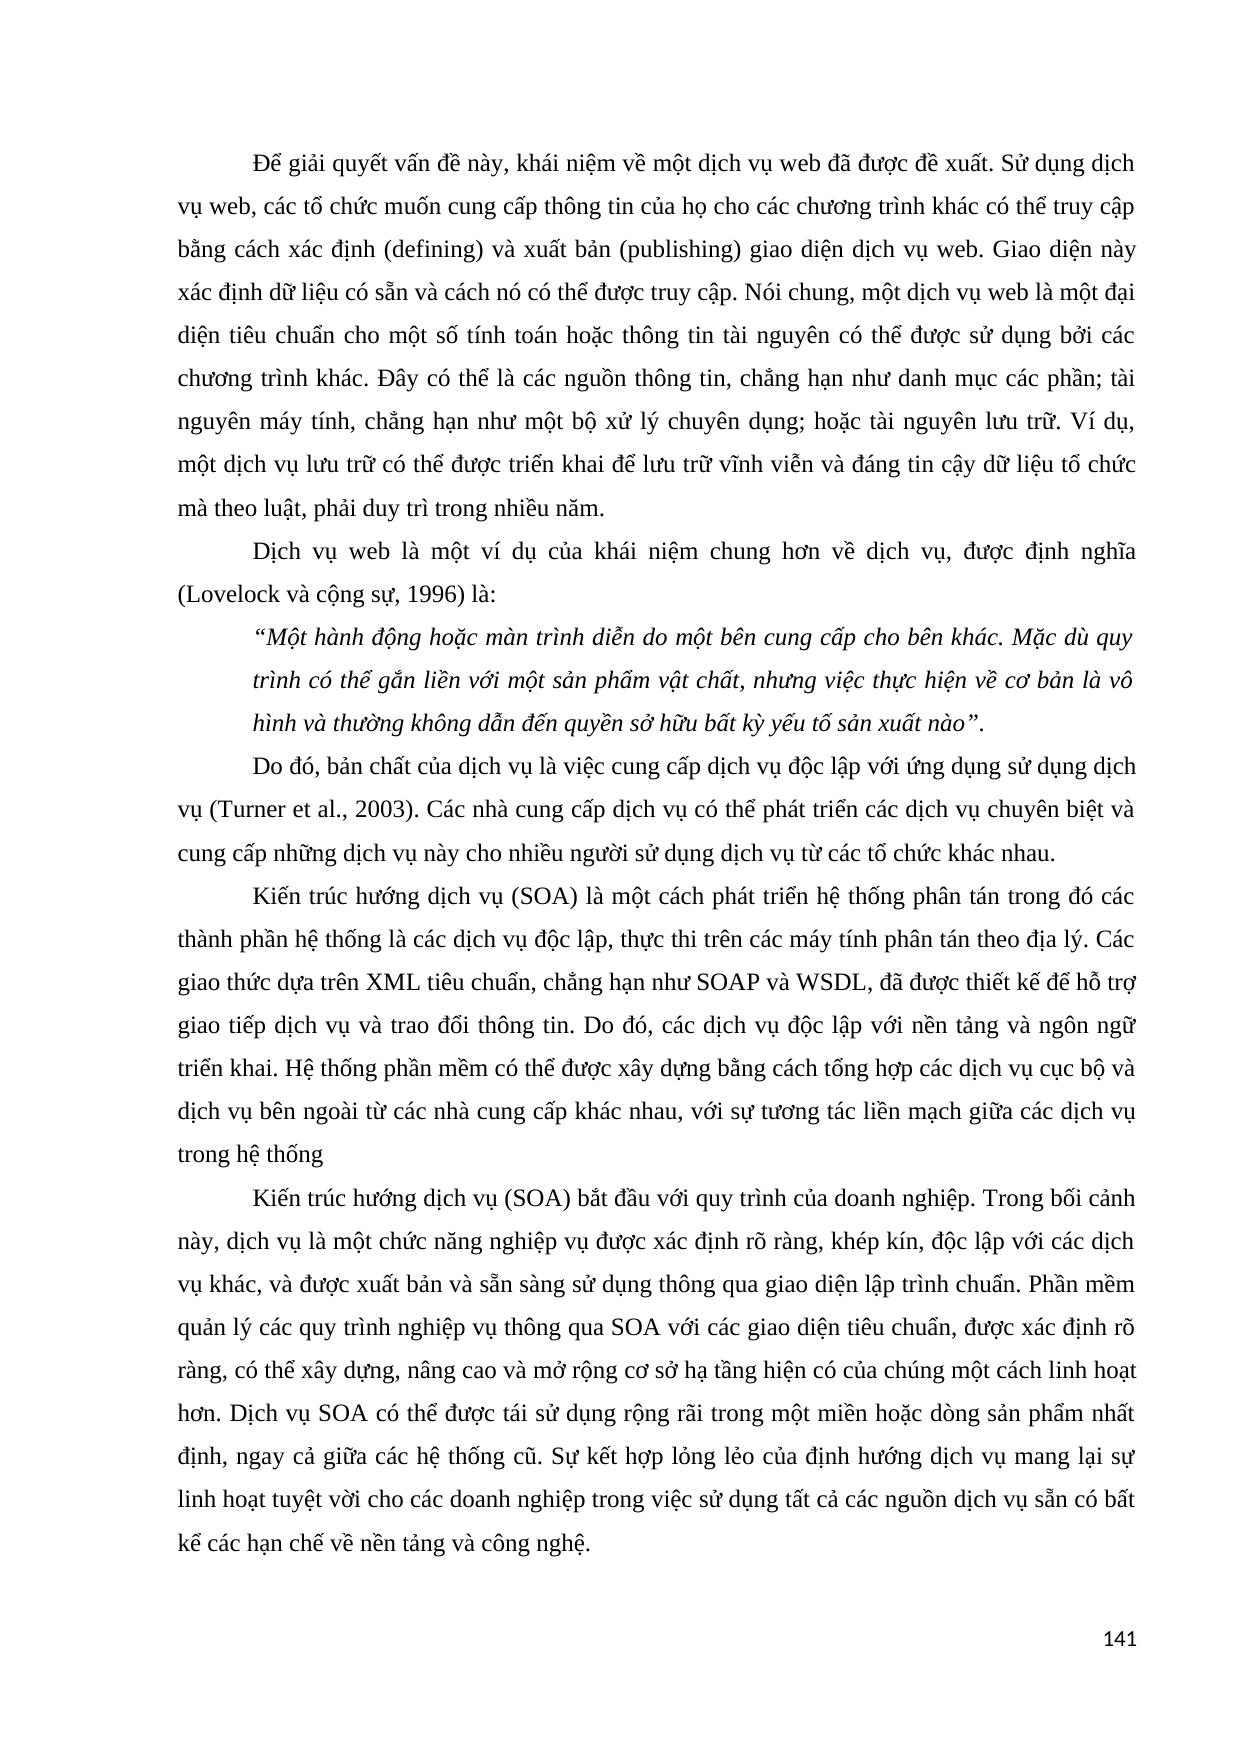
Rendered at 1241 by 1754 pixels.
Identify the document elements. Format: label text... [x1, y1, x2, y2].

text Do đó, bản chất của dịch vụ là việc cung cấp dịch vụ độc lập với ứng dụng sử dụng dịch vụ (Turner et al., 2003). Các nhà cung cấp dịch vụ có thể phát triển các dịch vụ chuyên biệt và cung cấp những dịch vụ này cho nhiều người sử dụng dịch vụ từ các tổ chức khác nhau. [177, 751, 1137, 866]
text Để giải quyết vấn đề này, khái niệm về một dịch vụ web đã được đề xuất. Sử dụng dịch vụ web, các tổ chức muốn cung cấp thông tin của họ cho các chương trình khác có thể truy cập bằng cách xác định (defining) và xuất bản (publishing) giao diện dịch vụ web. Giao diện này xác định dữ liệu có sẵn và cách nó có thể được truy cập. Nói chung, một dịch vụ web là một đại diện tiêu chuẩn cho một số tính toán hoặc thông tin tài nguyên có thể được sử dụng bởi các chương trình khác. Đây có thể là các nguồn thông tin, chẳng hạn như danh mục các phần; tài nguyên máy tính, chẳng hạn như một bộ xử lý chuyên dụng; hoặc tài nguyên lưu trữ. Ví dụ, một dịch vụ lưu trữ có thể được triển khai để lưu trữ vĩnh viễn và đáng tin cậy dữ liệu tổ chức mà theo luật, phải duy trì trong nhiều năm. [177, 148, 1137, 521]
text Dịch vụ web là một ví dụ của khái niệm chung hơn về dịch vụ, được định nghĩa (Lovelock và cộng sự, 1996) là: [177, 536, 1137, 608]
text Kiến trúc hướng dịch vụ (SOA) là một cách phát triển hệ thống phân tán trong đó các thành phần hệ thống là các dịch vụ độc lập, thực thi trên các máy tính phân tán theo địa lý. Các giao thức dựa trên XML tiêu chuẩn, chẳng hạn như SOAP và WSDL, đã được thiết kế để hỗ trợ giao tiếp dịch vụ và trao đổi thông tin. Do đó, các dịch vụ độc lập với nền tảng và ngôn ngữ triển khai. Hệ thống phần mềm có thể được xây dựng bằng cách tổng hợp các dịch vụ cục bộ và dịch vụ bên ngoài từ các nhà cung cấp khác nhau, với sự tương tác liền mạch giữa các dịch vụ trong hệ thống [177, 881, 1137, 1168]
text “Một hành động hoặc màn trình diễn do một bên cung cấp cho bên khác. Mặc dù quy trình có thể gắn liền với một sản phẩm vật chất, nhưng việc thực hiện về cơ bản là vô hình và thường không dẫn đến quyền sở hữu bất kỳ yếu tố sản xuất nào”. [252, 622, 1137, 737]
text Kiến trúc hướng dịch vụ (SOA) bắt đầu với quy trình của doanh nghiệp. Trong bối cảnh này, dịch vụ là một chức năng nghiệp vụ được xác định rõ ràng, khép kín, độc lập với các dịch vụ khác, và được xuất bản và sẵn sàng sử dụng thông qua giao diện lập trình chuẩn. Phần mềm quản lý các quy trình nghiệp vụ thông qua SOA với các giao diện tiêu chuẩn, được xác định rõ ràng, có thể xây dựng, nâng cao và mở rộng cơ sở hạ tầng hiện có của chúng một cách linh hoạt hơn. Dịch vụ SOA có thể được tái sử dụng rộng rãi trong một miền hoặc dòng sản phẩm nhất định, ngay cả giữa các hệ thống cũ. Sự kết hợp lỏng lẻo của định hướng dịch vụ mang lại sự linh hoạt tuyệt vời cho các doanh nghiệp trong việc sử dụng tất cả các nguồn dịch vụ sẵn có bất kể các hạn chế về nền tảng và công nghệ. [177, 1183, 1137, 1556]
